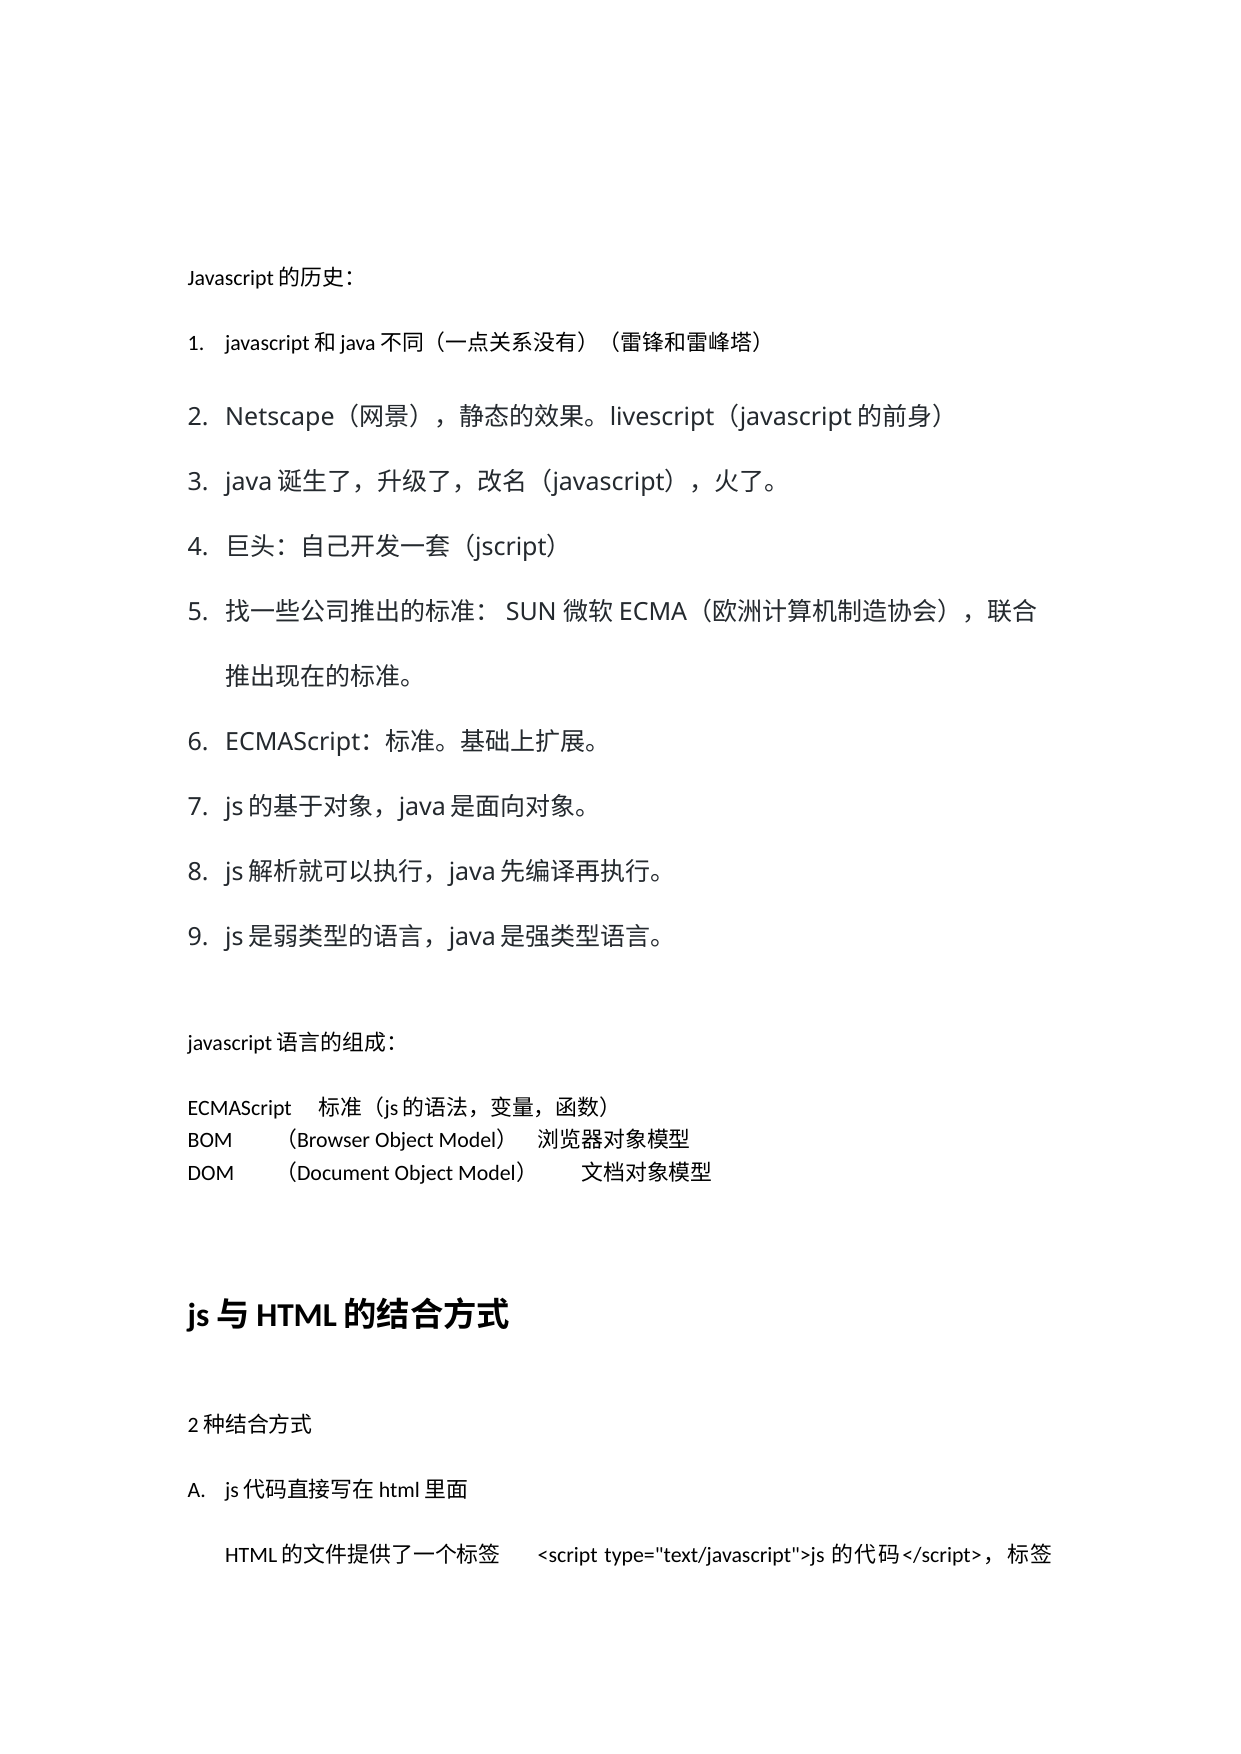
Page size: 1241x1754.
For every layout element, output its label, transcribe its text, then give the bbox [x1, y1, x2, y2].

list js的基于对象，java是面向对象。 [187, 772, 1053, 837]
subtitle js与HTML的结合方式 [187, 1279, 1053, 1344]
list 找一些公司推出的标准： SUN 微软 ECMA（欧洲计算机制造协会），联合推出现在的标准。 [187, 577, 1053, 707]
text 2种结合方式 [187, 1406, 1053, 1439]
list javascript和java不同（一点关系没有）（雷锋和雷峰塔） [187, 324, 1053, 357]
list js是弱类型的语言，java是强类型语言。 [187, 902, 1053, 967]
text ECMAScript 标准（js的语法，变量，函数） [187, 1089, 1053, 1122]
text Javascript的历史： [187, 259, 1053, 292]
list js解析就可以执行，java先编译再执行。 [187, 837, 1053, 902]
text DOM （Document Object Model） 文档对象模型 [187, 1154, 1053, 1187]
list ECMAScript：标准。基础上扩展。 [187, 707, 1053, 772]
text javascript语言的组成： [187, 1024, 1053, 1057]
list java诞生了，升级了，改名（javascript），火了。 [187, 447, 1053, 512]
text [225, 1536, 1053, 1569]
text BOM （Browser Object Model） 浏览器对象模型 [187, 1122, 1053, 1154]
list Netscape（网景），静态的效果。livescript（javascript的前身） [187, 382, 1053, 447]
list js代码直接写在html里面 [187, 1471, 1053, 1504]
list 巨头：自己开发一套（jscript） [187, 512, 1053, 577]
